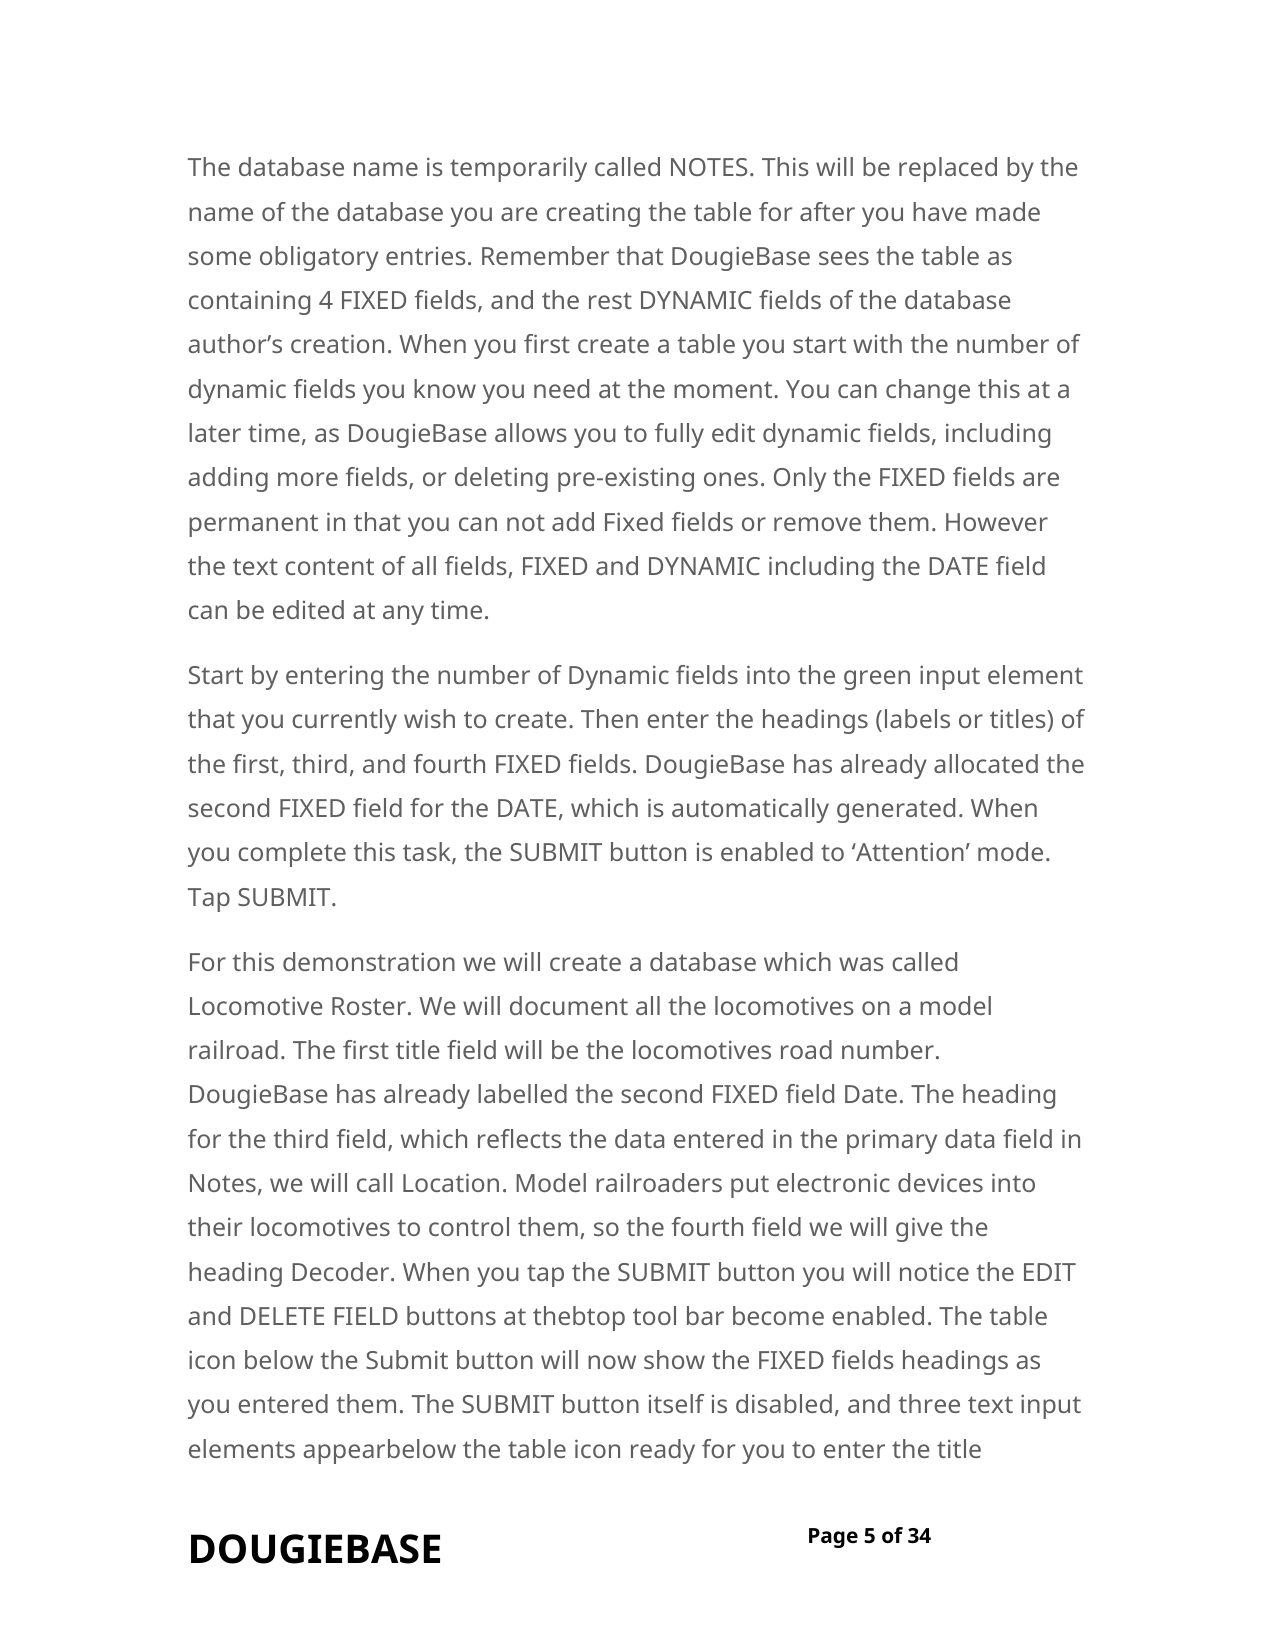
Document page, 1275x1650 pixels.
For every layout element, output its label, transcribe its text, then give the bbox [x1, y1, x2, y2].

text Start by entering the number of Dynamic fields into the green input element that you currently wish to create. Then enter the headings (labels or titles) of the first, third, and fourth FIXED fields. DougieBase has already allocated the second FIXED field for the DATE, which is automatically generated. When you complete this task, the SUBMIT button is enabled to ‘Attention’ mode. Tap SUBMIT. [187, 658, 1087, 913]
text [187, 944, 1087, 1465]
text The database name is temporarily called NOTES. This will be replaced by the name of the database you are creating the table for after you have made some obligatory entries. Remember that DougieBase sees the table as containing 4 FIXED fields, and the rest DYNAMIC fields of the database author’s creation. When you first create a table you start with the number of dynamic fields you know you need at the moment. You can change this at a later time, as DougieBase allows you to fully edit dynamic fields, including adding more fields, or deleting pre-existing ones. Only the FIXED fields are permanent in that you can not add Fixed fields or remove them. However the text content of all fields, FIXED and DYNAMIC including the DATE field can be edited at any time. [187, 150, 1087, 627]
